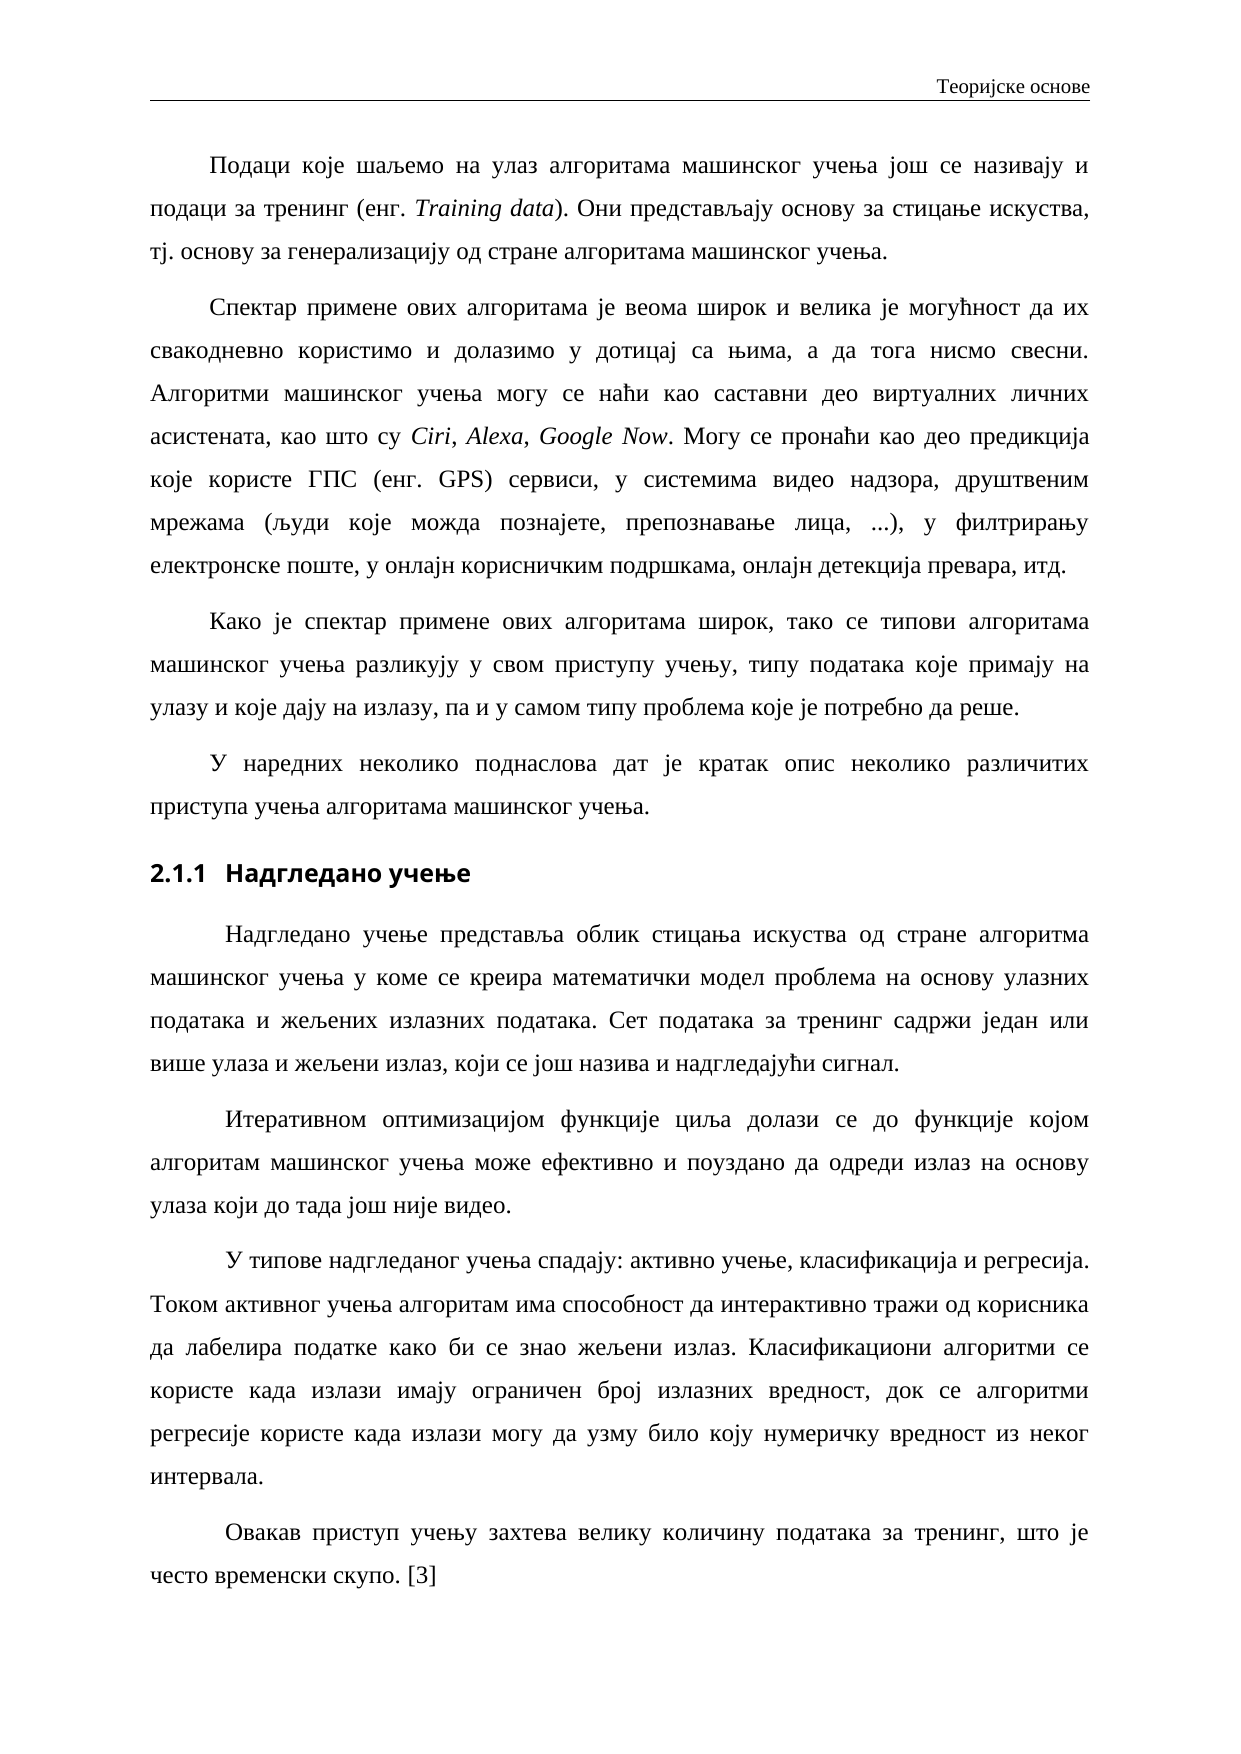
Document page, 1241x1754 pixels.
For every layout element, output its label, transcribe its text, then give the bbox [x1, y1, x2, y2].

text Овакав приступ учењу захтева велику количину података за тренинг, што је често временски скупо. [3] [150, 1517, 1090, 1589]
text У типове надгледаног учења спадају: активно учење, класификација и регресија. Током активног учења алгоритам има способност да интерактивно тражи од корисника да лабелира податке како би се знао жељени излаз. Класификациони алгоритми се користе када излази имају ограничен број излазних вредност, док се алгоритми регресије користе када излази могу да узму било коју нумеричку вредност из неког интервала. [150, 1246, 1090, 1490]
text У наредних неколико поднаслова дат је кратак опис неколико различитих приступа учења алгоритама машинског учења. [150, 748, 1090, 820]
text Како је спектар примене ових алгоритама широк, тако се типови алгоритама машинског учења разликују у свом приступу учењу, типу података које примају на улазу и које дају на излазу, па и у самом типу проблема које је потребно да реше. [150, 606, 1090, 721]
text Подаци које шаљемо на улаз алгоритама машинског учења још се називају и подаци за тренинг (енг. Training data). Они представљају основу за стицање искуства, тј. основу за генерализацију од стране алгоритама машинског учења. [150, 150, 1090, 265]
subtitle Надгледано учење [150, 855, 1090, 889]
text Спектар примене ових алгоритама је веома широк и велика је могућност да их свакодневно користимо и долазимо у дотицај са њима, а да тога нисмо свесни. Алгоритми машинског учења могу се наћи као саставни део виртуалних личних асистената, као што су Ciri, Alexa, Google Now. Могу се пронаћи као део предикција које користе ГПС (енг. GPS) сервиси, у системима видео надзора, друштвеним мрежама (људи које можда познајете, препознавање лица, ...), у филтрирању електронске поште, у онлајн корисничким подршкама, онлајн детекција превара, итд. [150, 292, 1090, 579]
text Надгледано учење представља облик стицања искуства од стране алгоритма машинског учења у коме се креира математички модел проблема на основу улазних података и жељених излазних података. Сет података за тренинг садржи један или више улаза и жељени излаз, који се још назива и надгледајући сигнал. [150, 919, 1090, 1077]
text Итеративном оптимизацијом функције циља долази се до функције којом алгоритам машинског учења може ефективно и поуздано да одреди излаз на основу улаза који до тада још није видео. [150, 1104, 1090, 1219]
